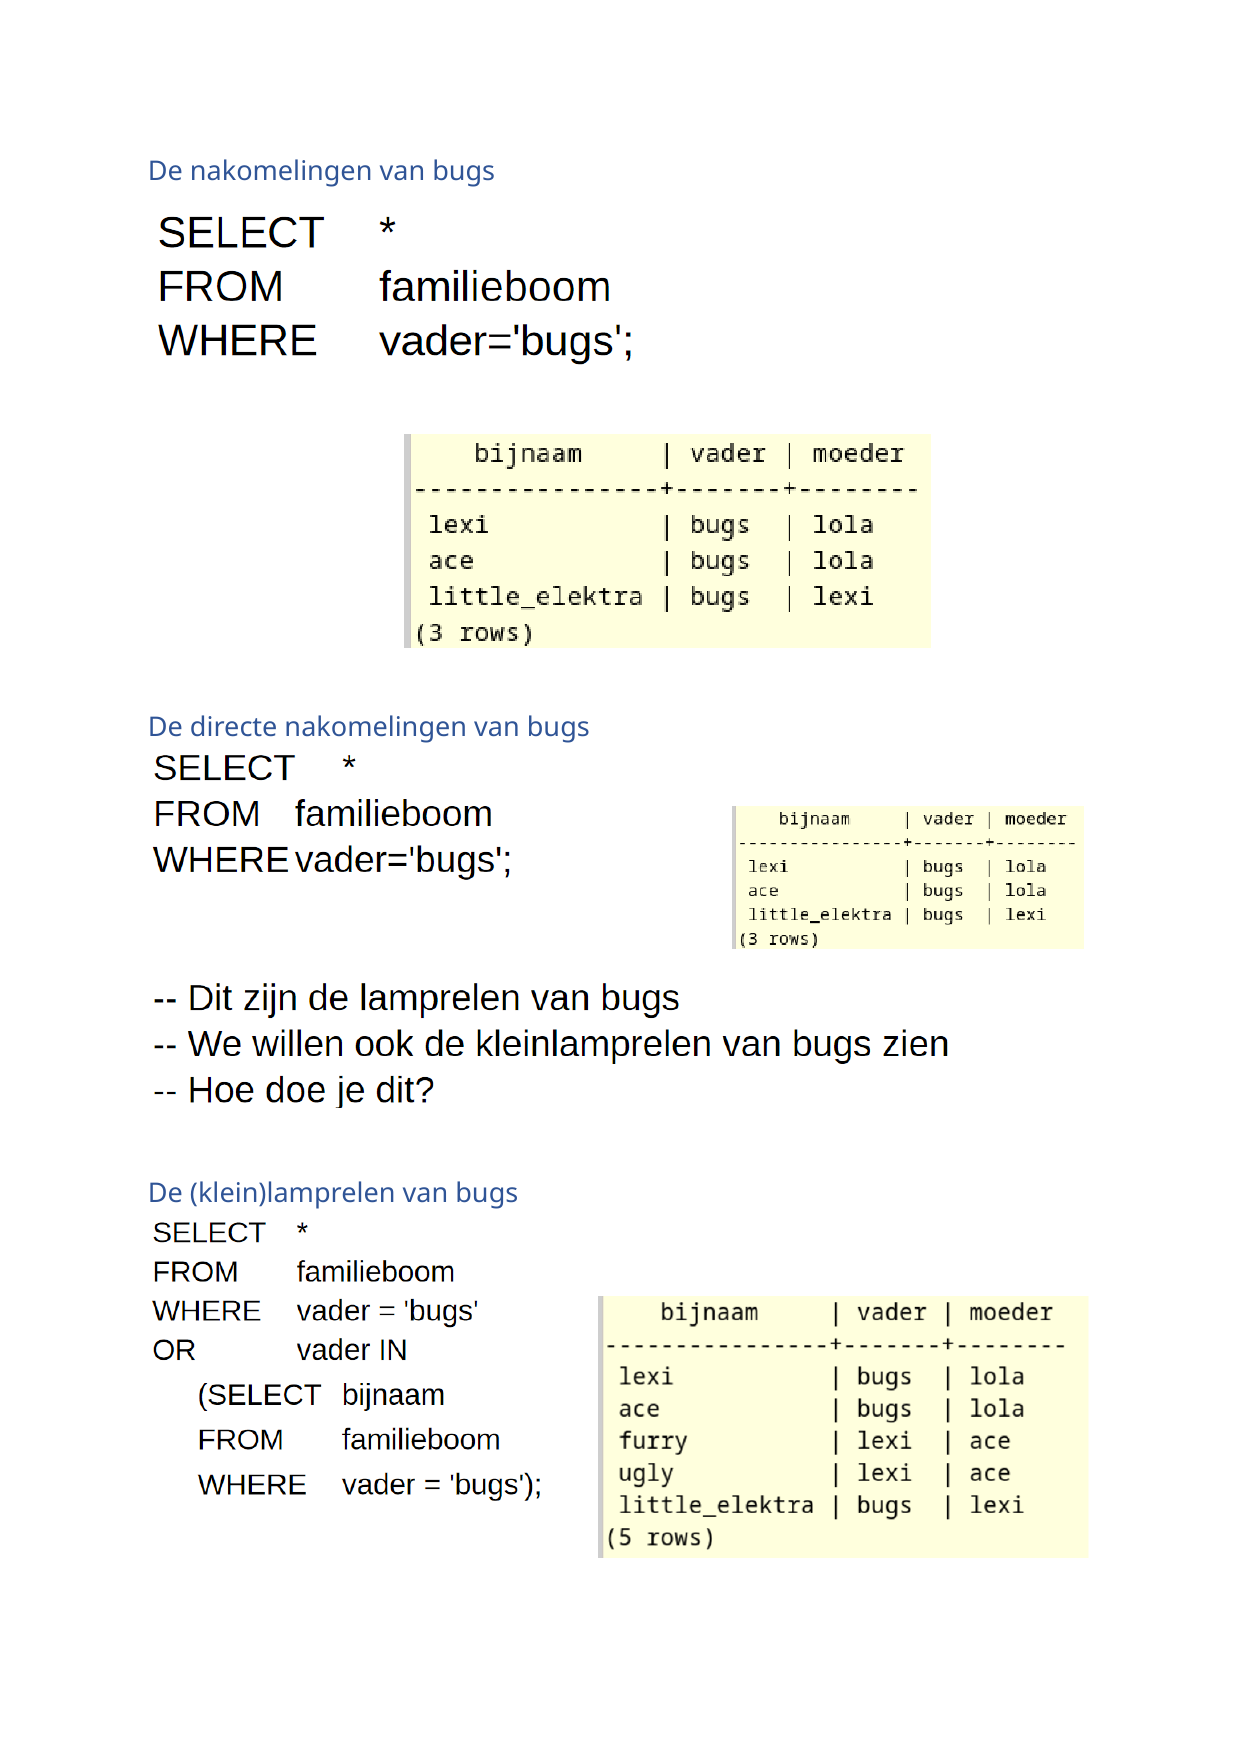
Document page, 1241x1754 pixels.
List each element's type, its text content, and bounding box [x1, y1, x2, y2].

subtitle De nakomelingen van bugs [148, 152, 1093, 189]
picture [147, 746, 1093, 1108]
text De directe nakomelingen van bugs [148, 707, 1093, 746]
subtitle De (klein)lamprelen van bugs [148, 1173, 1093, 1212]
picture [147, 1212, 1093, 1566]
picture [147, 204, 947, 662]
